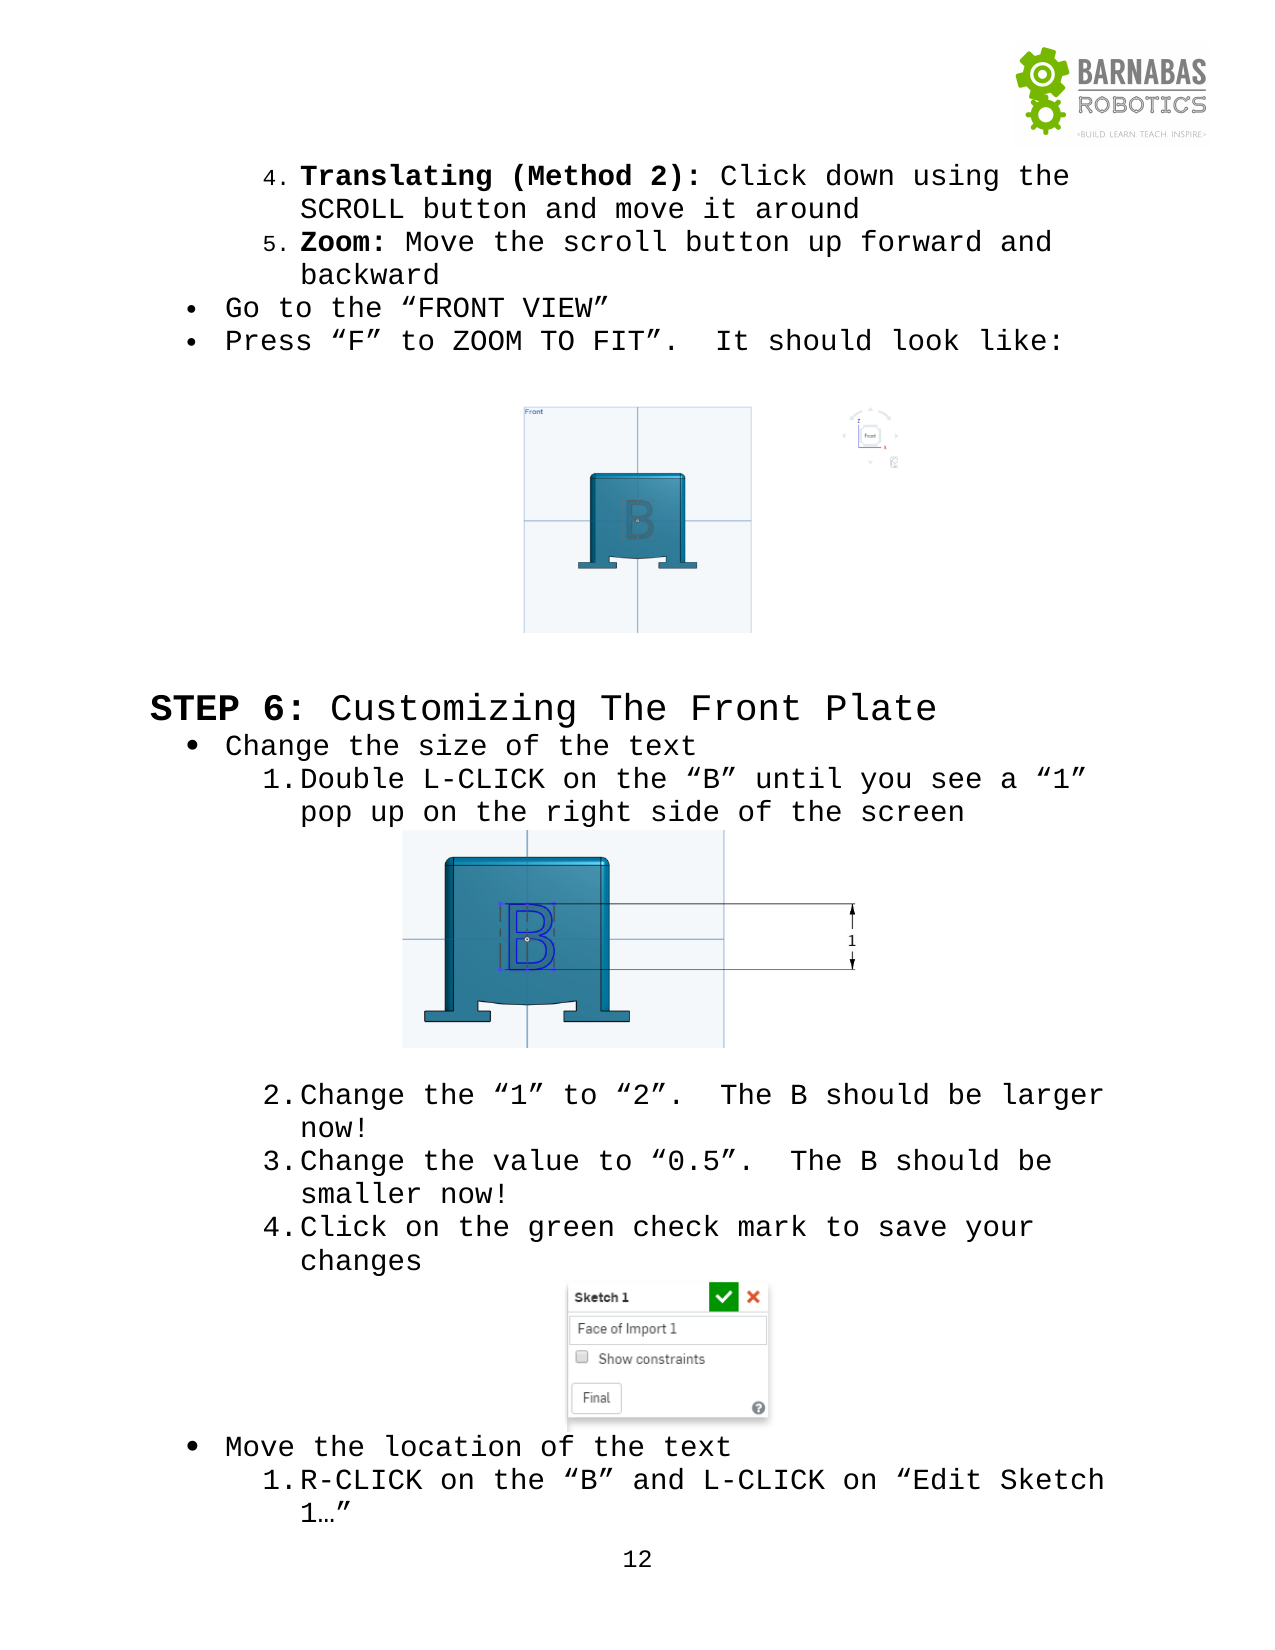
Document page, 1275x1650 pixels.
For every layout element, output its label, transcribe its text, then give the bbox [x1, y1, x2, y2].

list Change the value to “0.5”. The B should be smaller now! [262, 1147, 1125, 1213]
text STEP 6: Customizing The Front Plate [150, 689, 1125, 732]
list Change the size of the text [187, 732, 1125, 764]
list Move the location of the text [187, 1432, 1125, 1465]
list Translating (Method 2): Click down using the SCROLL button and move it around [262, 161, 1125, 227]
list Change the “1” to “2”. The B should be larger now! [262, 1081, 1125, 1147]
picture [1013, 42, 1212, 148]
list R-CLICK on the “B” and L-CLICK on “Edit Sketch 1…” [262, 1465, 1125, 1531]
list Zoom: Move the scroll button up forward and backward [262, 227, 1125, 293]
picture [377, 401, 898, 633]
list Double L-CLICK on the “B” until you see a “1” pop up on the right side of the screen [262, 764, 1125, 831]
picture [402, 830, 873, 1048]
picture [564, 1278, 786, 1432]
list Click on the green check mark to save your changes [262, 1213, 1125, 1279]
list Go to the “FRONT VIEW” [187, 293, 1125, 326]
list Press “F” to ZOOM TO FIT”. It should look like: [187, 326, 1125, 359]
